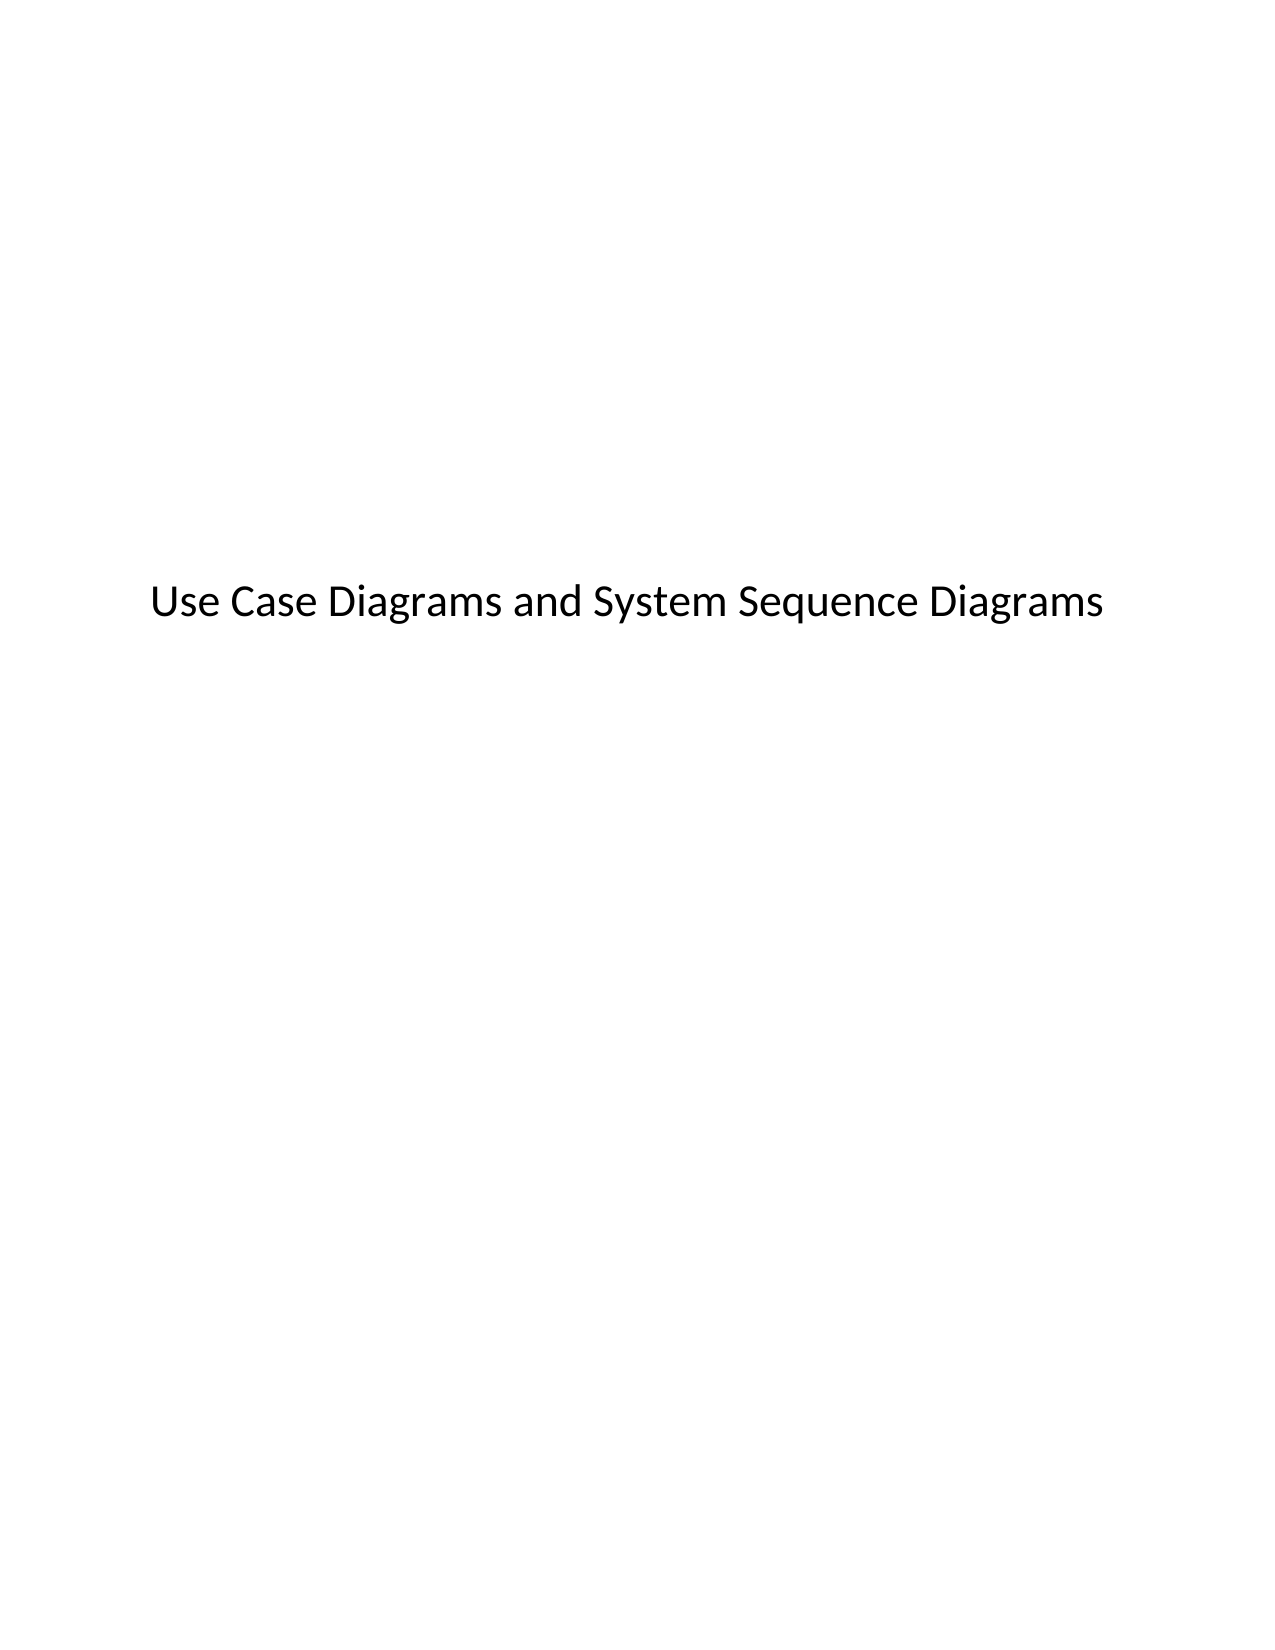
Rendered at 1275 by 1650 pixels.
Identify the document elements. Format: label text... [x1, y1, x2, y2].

text Use Case Diagrams and System Sequence Diagrams [150, 572, 1125, 628]
